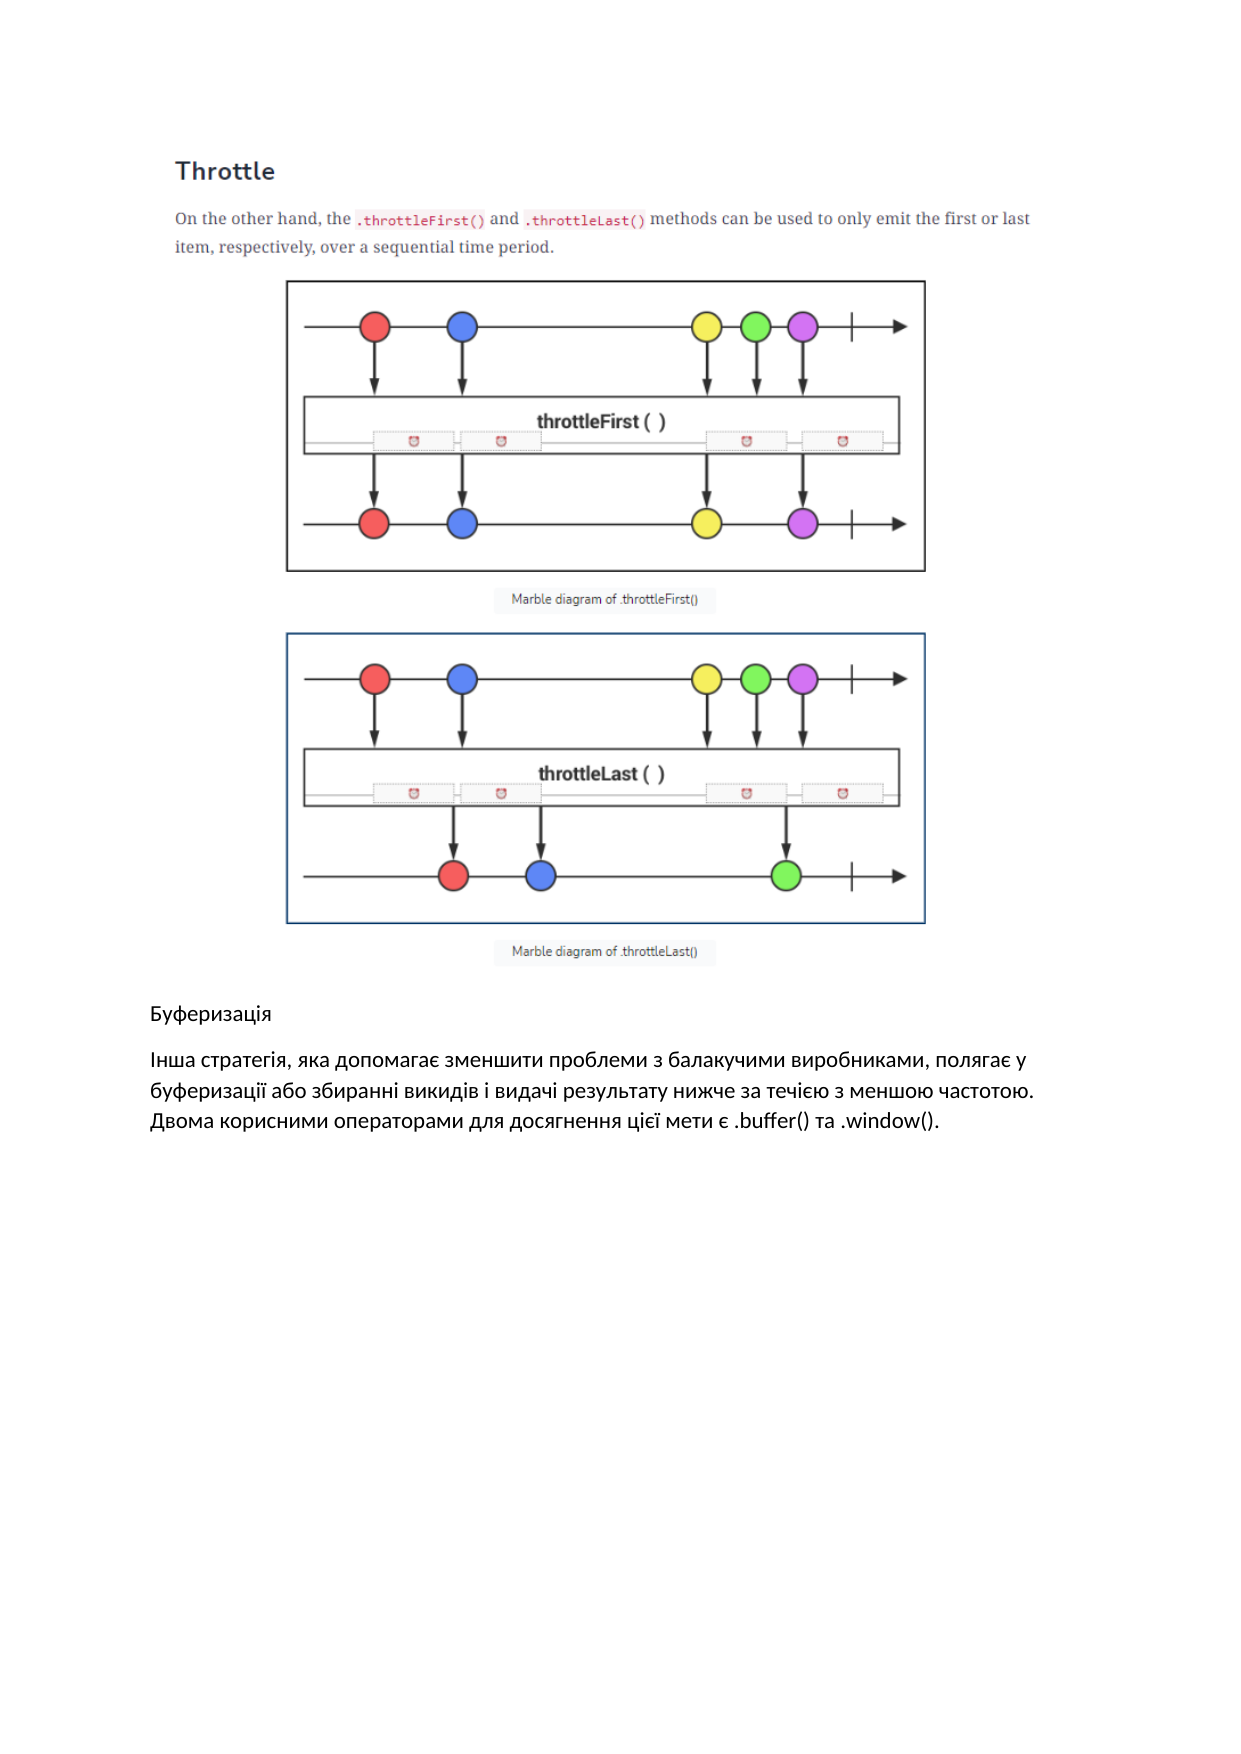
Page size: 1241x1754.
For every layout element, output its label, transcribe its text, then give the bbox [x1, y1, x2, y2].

picture [150, 150, 1091, 980]
text Буферизація [150, 999, 1090, 1027]
text Інша стратегія, яка допомагає зменшити проблеми з балакучими виробниками, полягає у буферизації або збиранні викидів і видачі результату нижче за течією з меншою частотою. Двома корисними операторами для досягнення цієї мети є .buffer() та .window(). [150, 1046, 1090, 1134]
